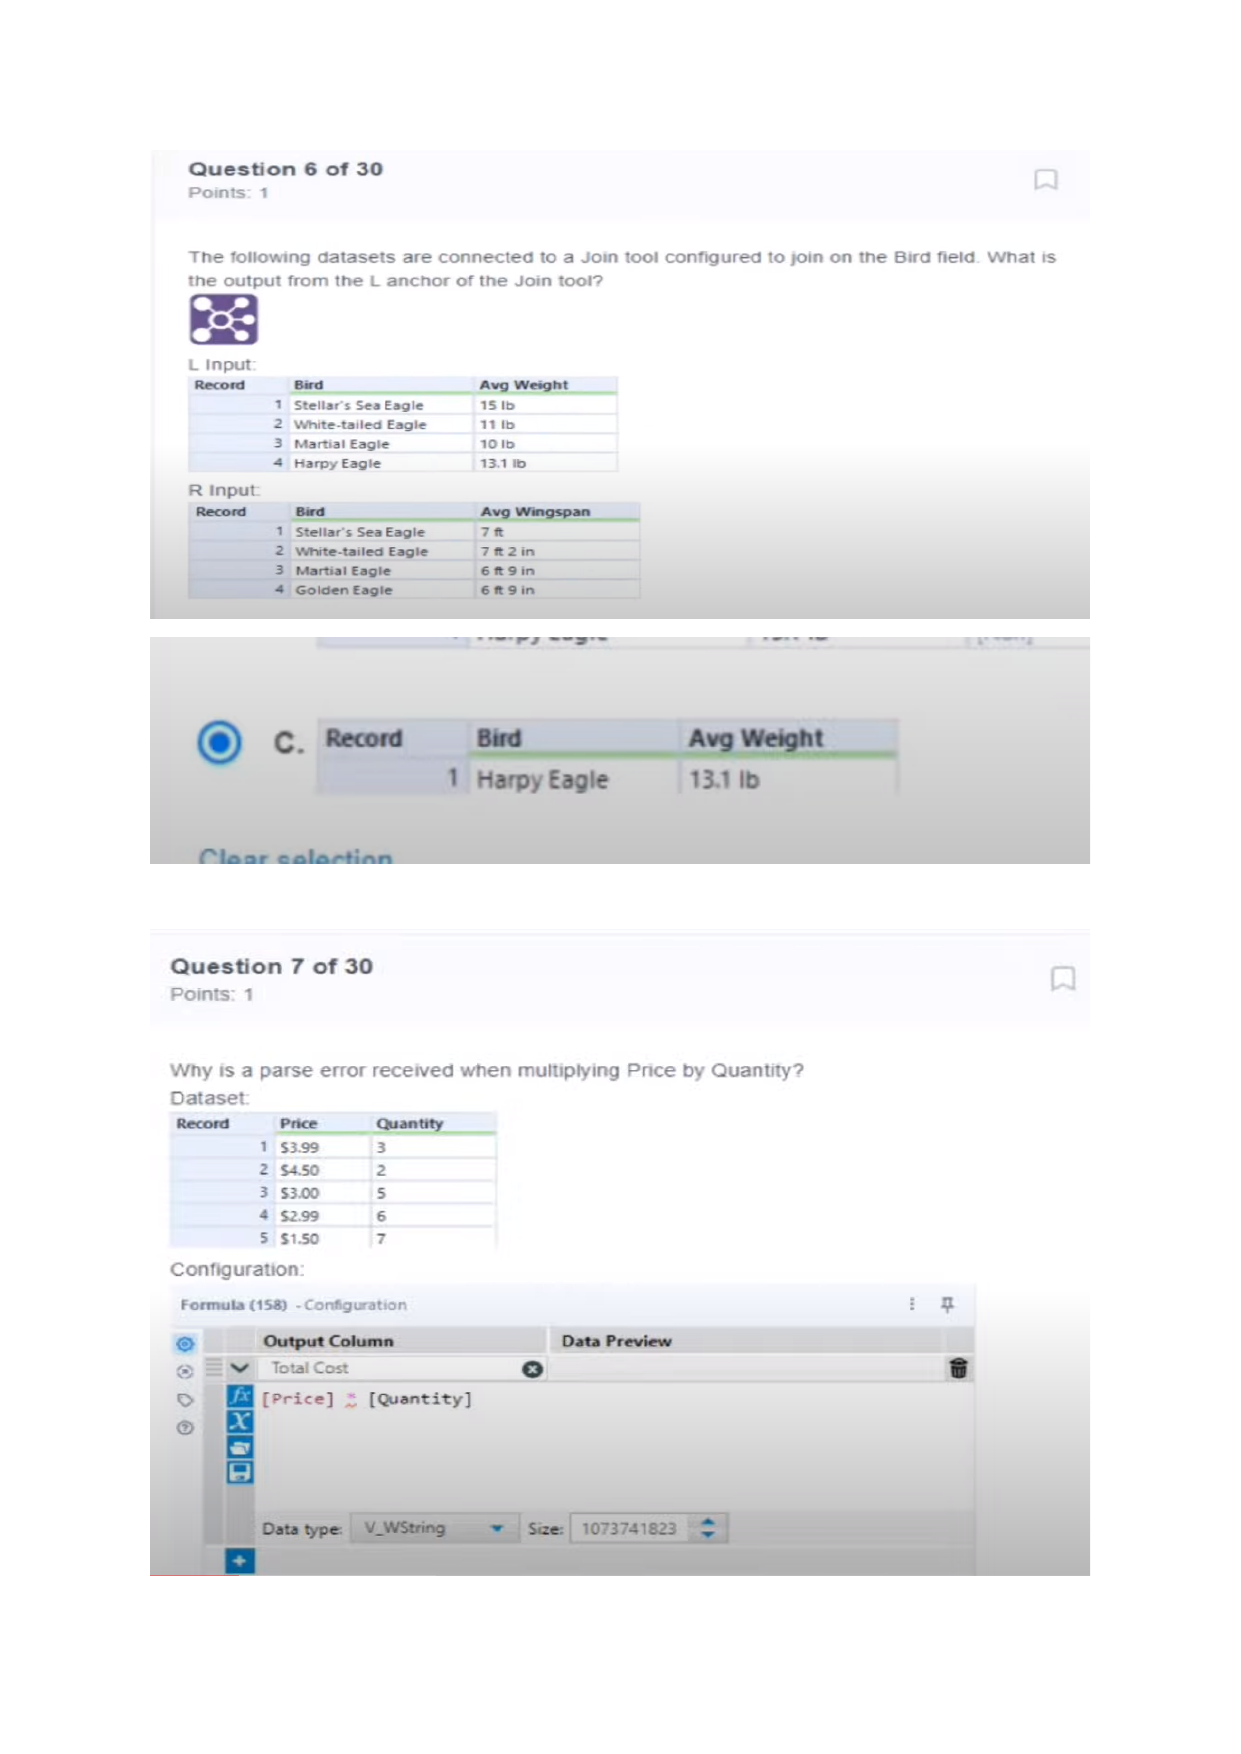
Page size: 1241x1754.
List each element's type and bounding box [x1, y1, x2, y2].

picture [150, 150, 1090, 619]
picture [150, 929, 1091, 1576]
picture [150, 637, 1091, 864]
